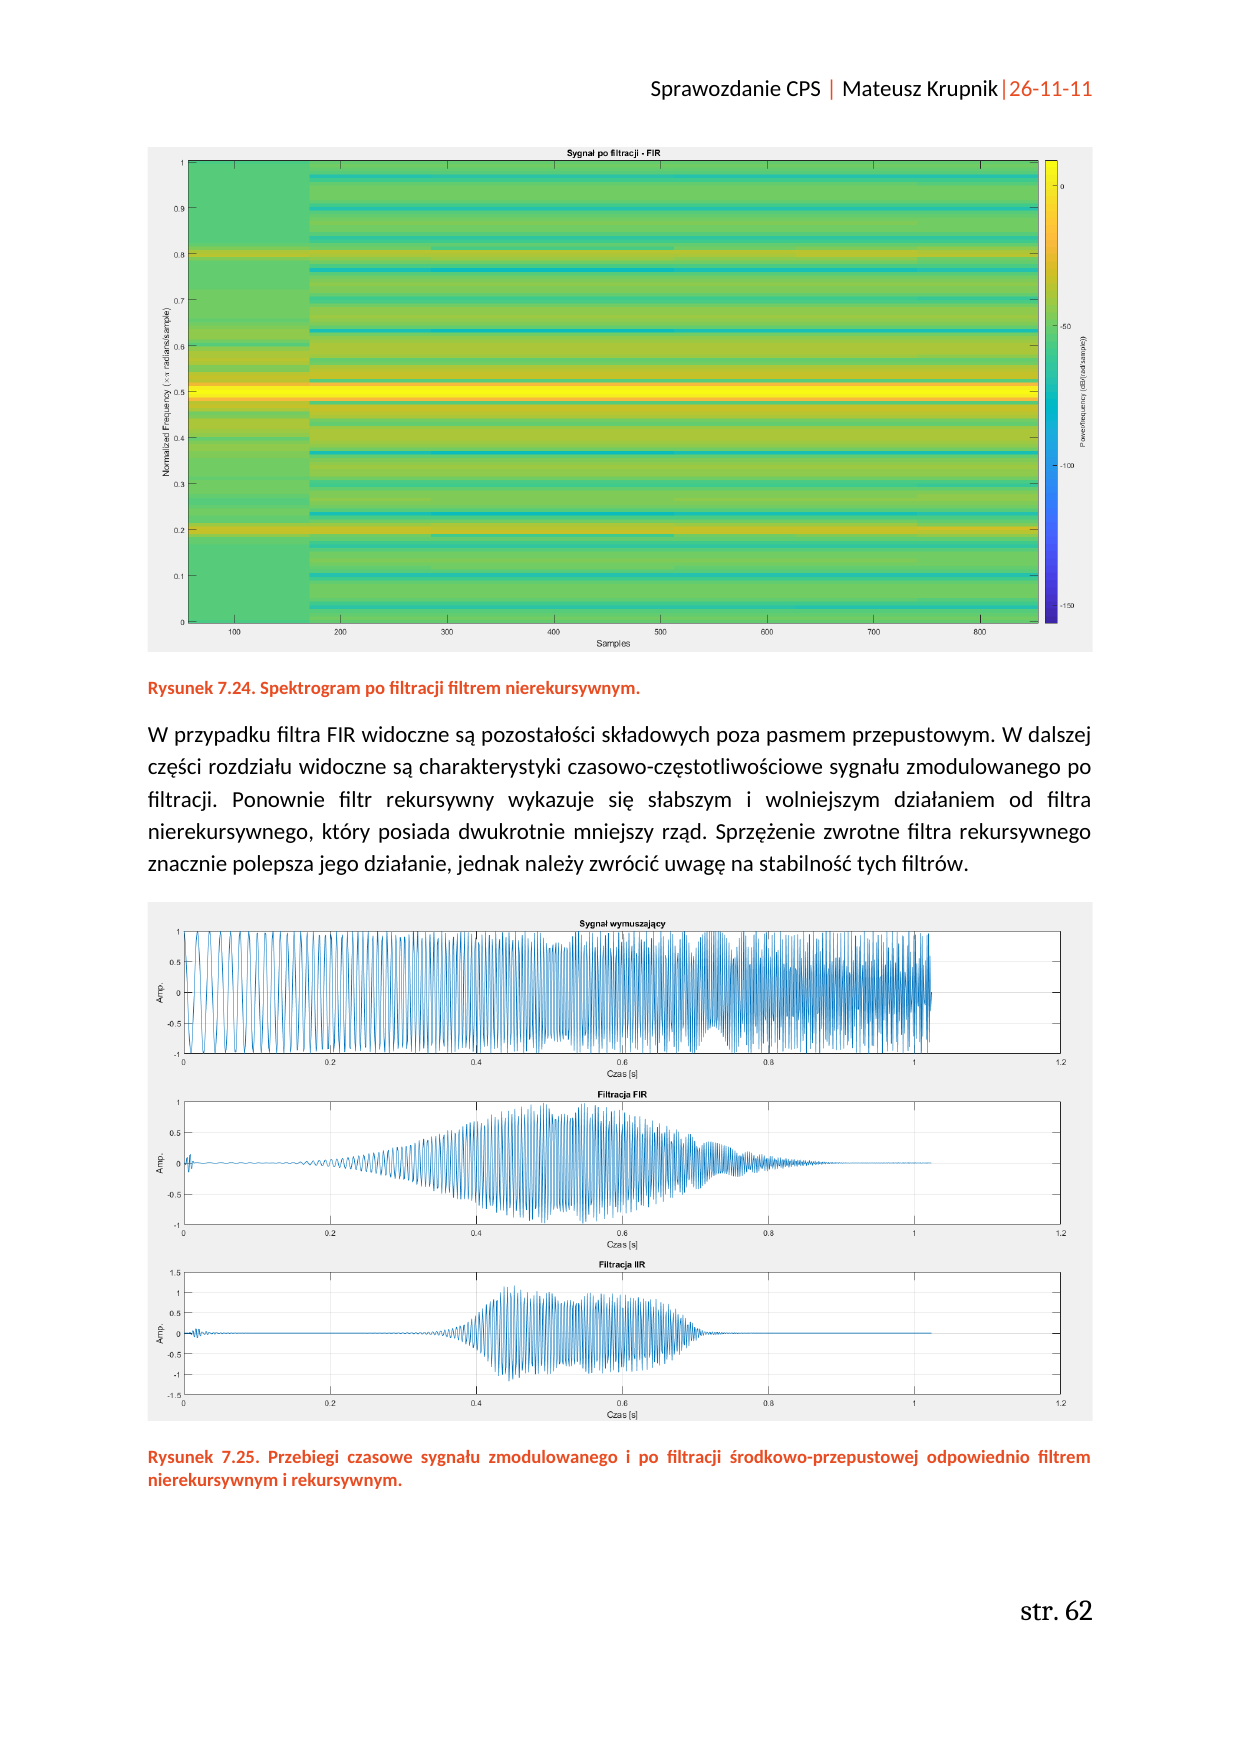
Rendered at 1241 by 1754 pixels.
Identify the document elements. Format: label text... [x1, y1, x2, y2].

picture [147, 902, 1093, 1421]
picture [147, 147, 1093, 652]
text W przypadku filtra FIR widoczne są pozostałości składowych poza pasmem przepustowym. W dalszej części rozdziału widoczne są charakterystyki czasowo-częstotliwościowe sygnału zmodulowanego po filtracji. Ponownie filtr rekursywny wykazuje się słabszym i wolniejszym działaniem od filtra nierekursywnego, który posiada dwukrotnie mniejszy rząd. Sprzężenie zwrotne filtra rekursywnego znacznie polepsza jego działanie, jednak należy zwrócić uwagę na stabilność tych filtrów. [148, 720, 1093, 877]
